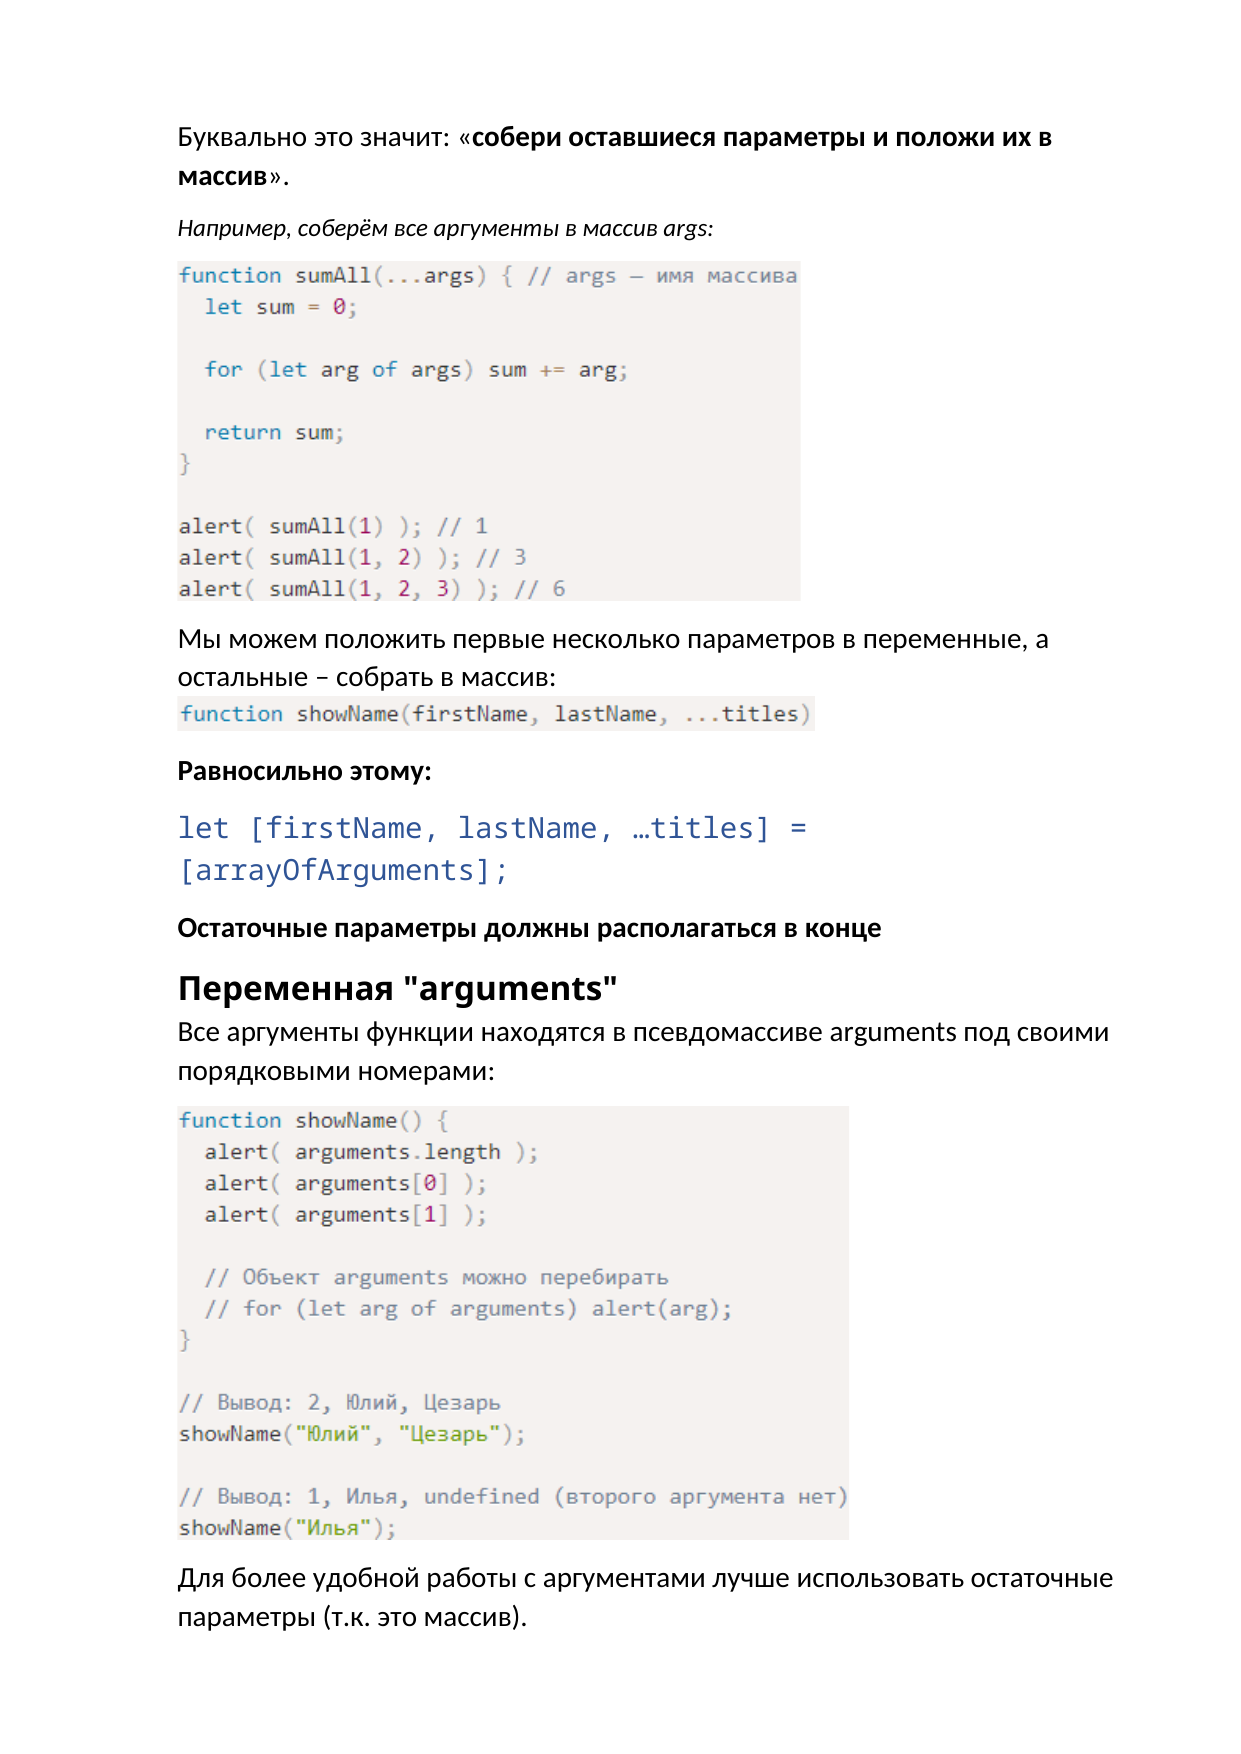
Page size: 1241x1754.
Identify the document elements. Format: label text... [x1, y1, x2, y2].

text Для более удобной работы с аргументами лучше использовать остаточные параметры (т.к. это массив). [177, 1559, 1152, 1633]
text let [firstName, lastName, …titles] = [arrayOfArguments]; [177, 807, 1152, 889]
text Буквально это значит: «собери оставшиеся параметры и положи их в массив». [177, 118, 1152, 192]
text Остаточные параметры должны располагаться в конце [177, 909, 1152, 945]
text Все аргументы функции находятся в псевдомассиве arguments под своими порядковыми номерами: [177, 1013, 1152, 1087]
text Равносильно этому: [177, 752, 1152, 787]
subtitle Переменная "arguments" [177, 964, 1152, 1010]
text Мы можем положить первые несколько параметров в переменные, а остальные – собрать в массив: [177, 620, 1152, 732]
text Например, соберём все аргументы в массив args: [177, 212, 1152, 242]
picture [177, 696, 815, 731]
picture [177, 1106, 850, 1540]
picture [177, 261, 801, 601]
